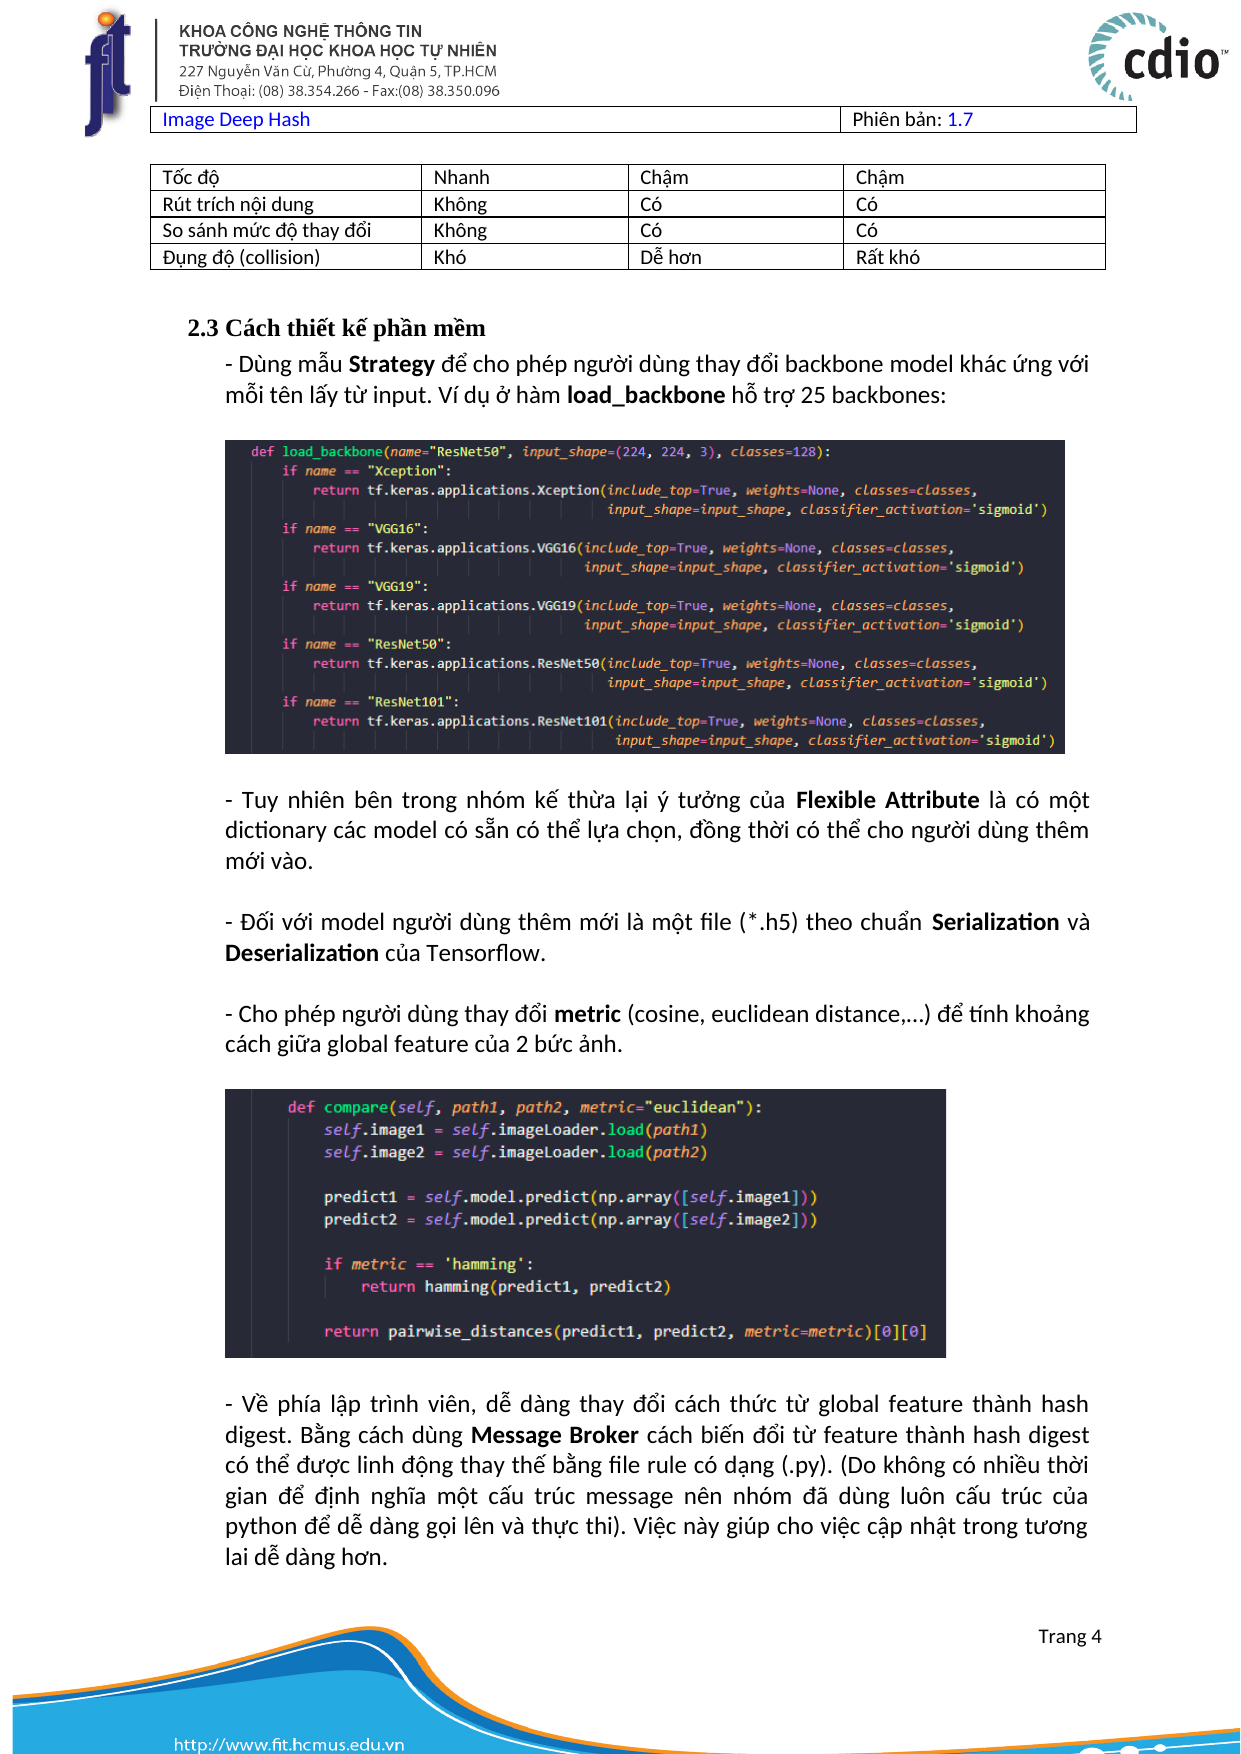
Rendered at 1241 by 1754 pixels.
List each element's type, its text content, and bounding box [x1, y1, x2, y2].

picture [225, 1089, 947, 1358]
table_cell Đụng độ (collision) [151, 244, 421, 269]
table_cell Rút trích nội dung [151, 191, 421, 216]
table_cell Có [844, 218, 1105, 243]
table_cell Rất khó [844, 244, 1105, 269]
table_cell Có [629, 218, 843, 243]
text - Dùng mẫu Strategy để cho phép người dùng thay đổi backbone model khác ứng với mỗi tên lấy từ input. Ví dụ ở hàm load_backbone hỗ trợ 25 backbones: [225, 348, 1090, 409]
subtitle Cách thiết kế phần mềm [187, 313, 1090, 342]
text - Cho phép người dùng thay đổi metric (cosine, euclidean distance,…) để tính khoảng cách giữa global feature của 2 bức ảnh. [225, 998, 1090, 1059]
table_cell Không [422, 218, 628, 243]
table_cell Tốc độ [151, 165, 421, 190]
table_cell Khó [422, 244, 628, 269]
picture [12, 1623, 1241, 1754]
table_cell Có [629, 191, 843, 216]
table_cell Có [844, 191, 1105, 216]
table_cell So sánh mức độ thay đổi [151, 218, 421, 243]
table_cell Nhanh [422, 165, 628, 190]
text - Tuy nhiên bên trong nhóm kế thừa lại ý tưởng của Flexible Attribute là có một dictionary các model có sẵn có thể lựa chọn, đồng thời có thể cho người dùng thêm mới vào. [225, 784, 1090, 876]
table_cell Không [422, 191, 628, 216]
text - Đối với model người dùng thêm mới là một file (*.h5) theo chuẩn Serialization và Deserialization của Tensorflow. [225, 906, 1090, 967]
text - Về phía lập trình viên, dễ dàng thay đổi cách thức từ global feature thành hash digest. Bằng cách dùng Message Broker cách biến đổi từ feature thành hash digest có thể được linh động thay thế bằng file rule có dạng (.py). (Do không có nhiều thời gian để định nghĩa một cấu trúc message nên nhóm đã dùng luôn cấu trúc của python để dễ dàng gọi lên và thực thi). Việc này giúp cho việc cập nhật trong tương lai dễ dàng hơn. [225, 1388, 1090, 1572]
picture [61, 2, 1241, 161]
picture [225, 440, 1065, 754]
table_cell Dễ hơn [629, 244, 843, 269]
table_cell Chậm [844, 165, 1105, 190]
table_cell Chậm [629, 165, 843, 190]
